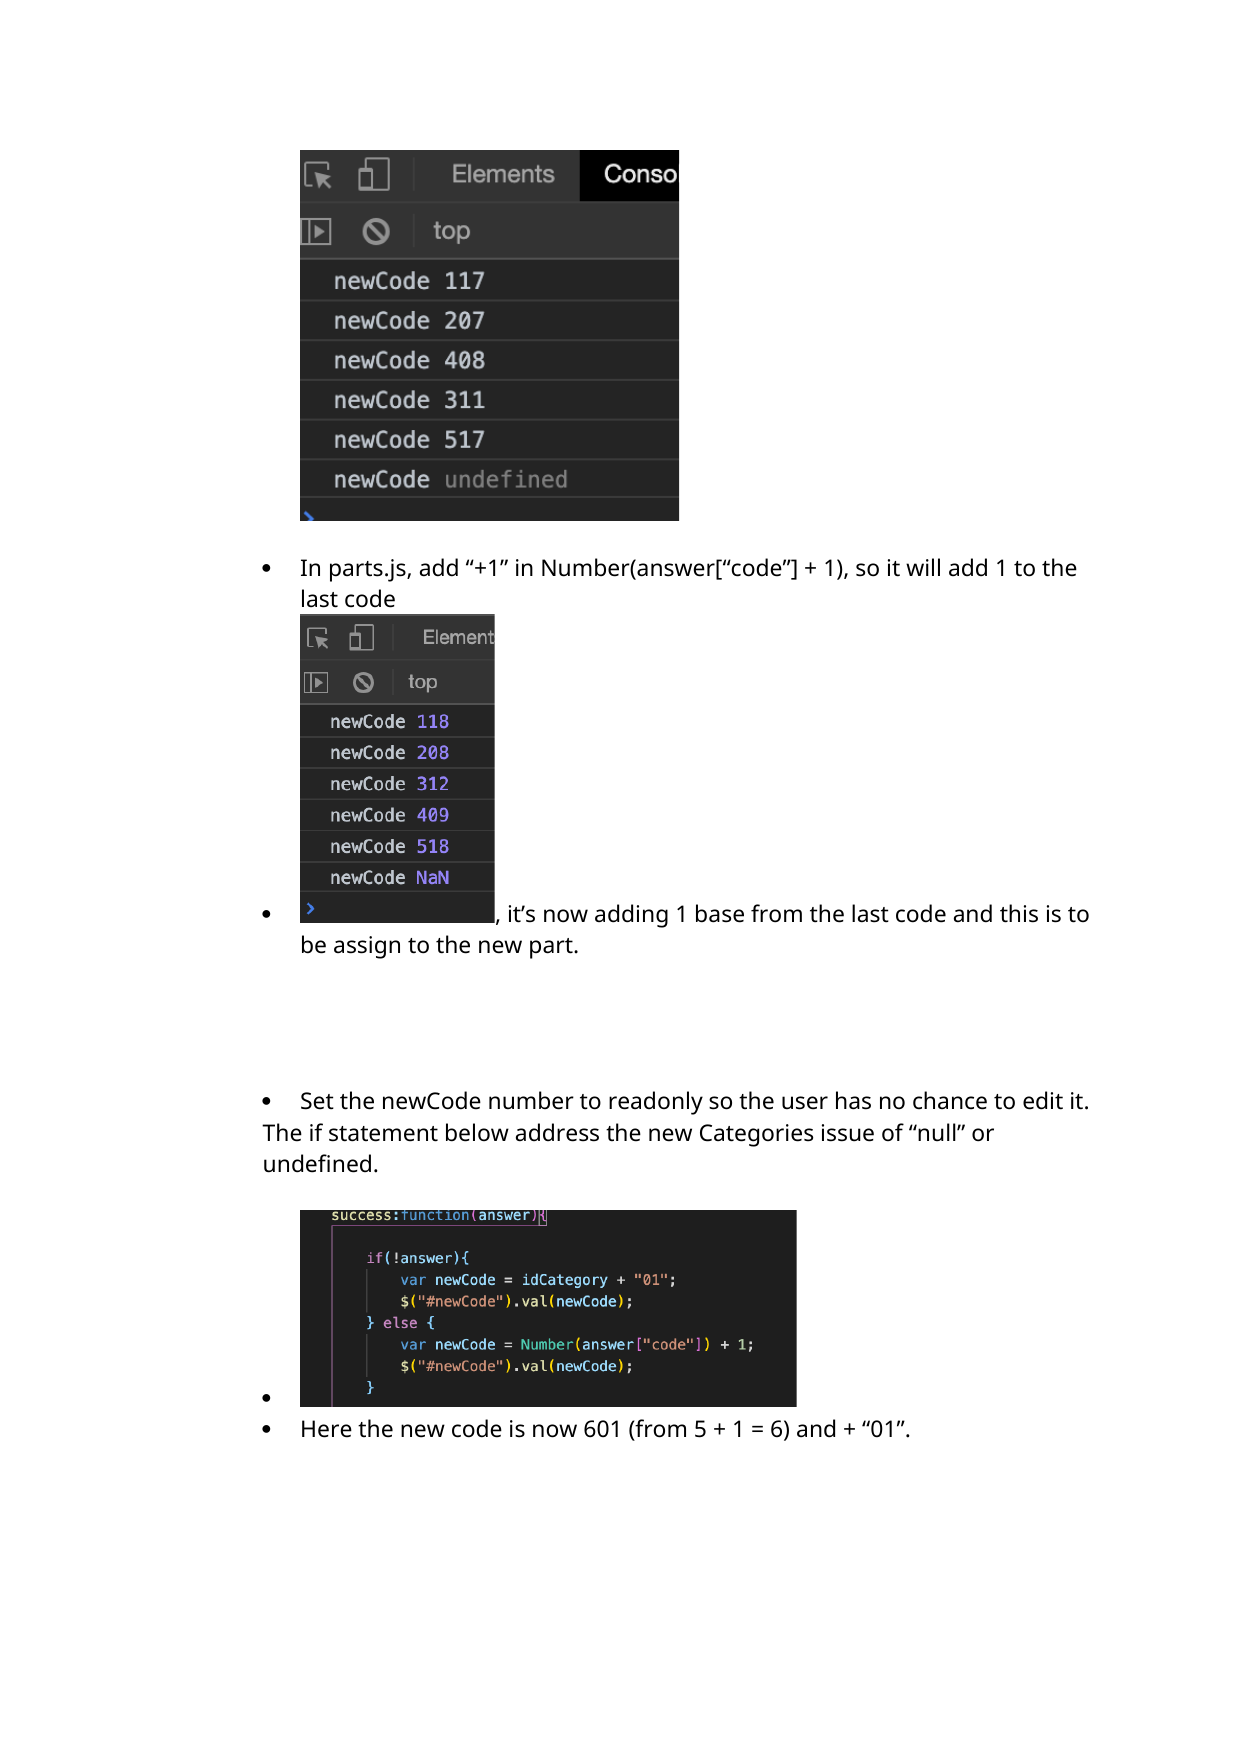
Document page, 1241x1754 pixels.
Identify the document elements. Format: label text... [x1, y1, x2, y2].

text The if statement below address the new Categories issue of “null” or undefined. [262, 1116, 1090, 1179]
picture [300, 614, 495, 923]
picture [300, 1210, 797, 1407]
list , it’s now adding 1 base from the last code and this is to be assign to the new part. [262, 614, 1090, 960]
list In parts.js, add “+1” in Number(answer[“code”] + 1), so it will add 1 to the last code [262, 552, 1090, 614]
picture [300, 150, 680, 521]
list Set the newCode number to readonly so the user has no chance to edit it. [262, 1085, 1090, 1116]
list Here the new code is now 601 (from 5 + 1 = 6) and + “01”. [262, 1413, 1090, 1444]
